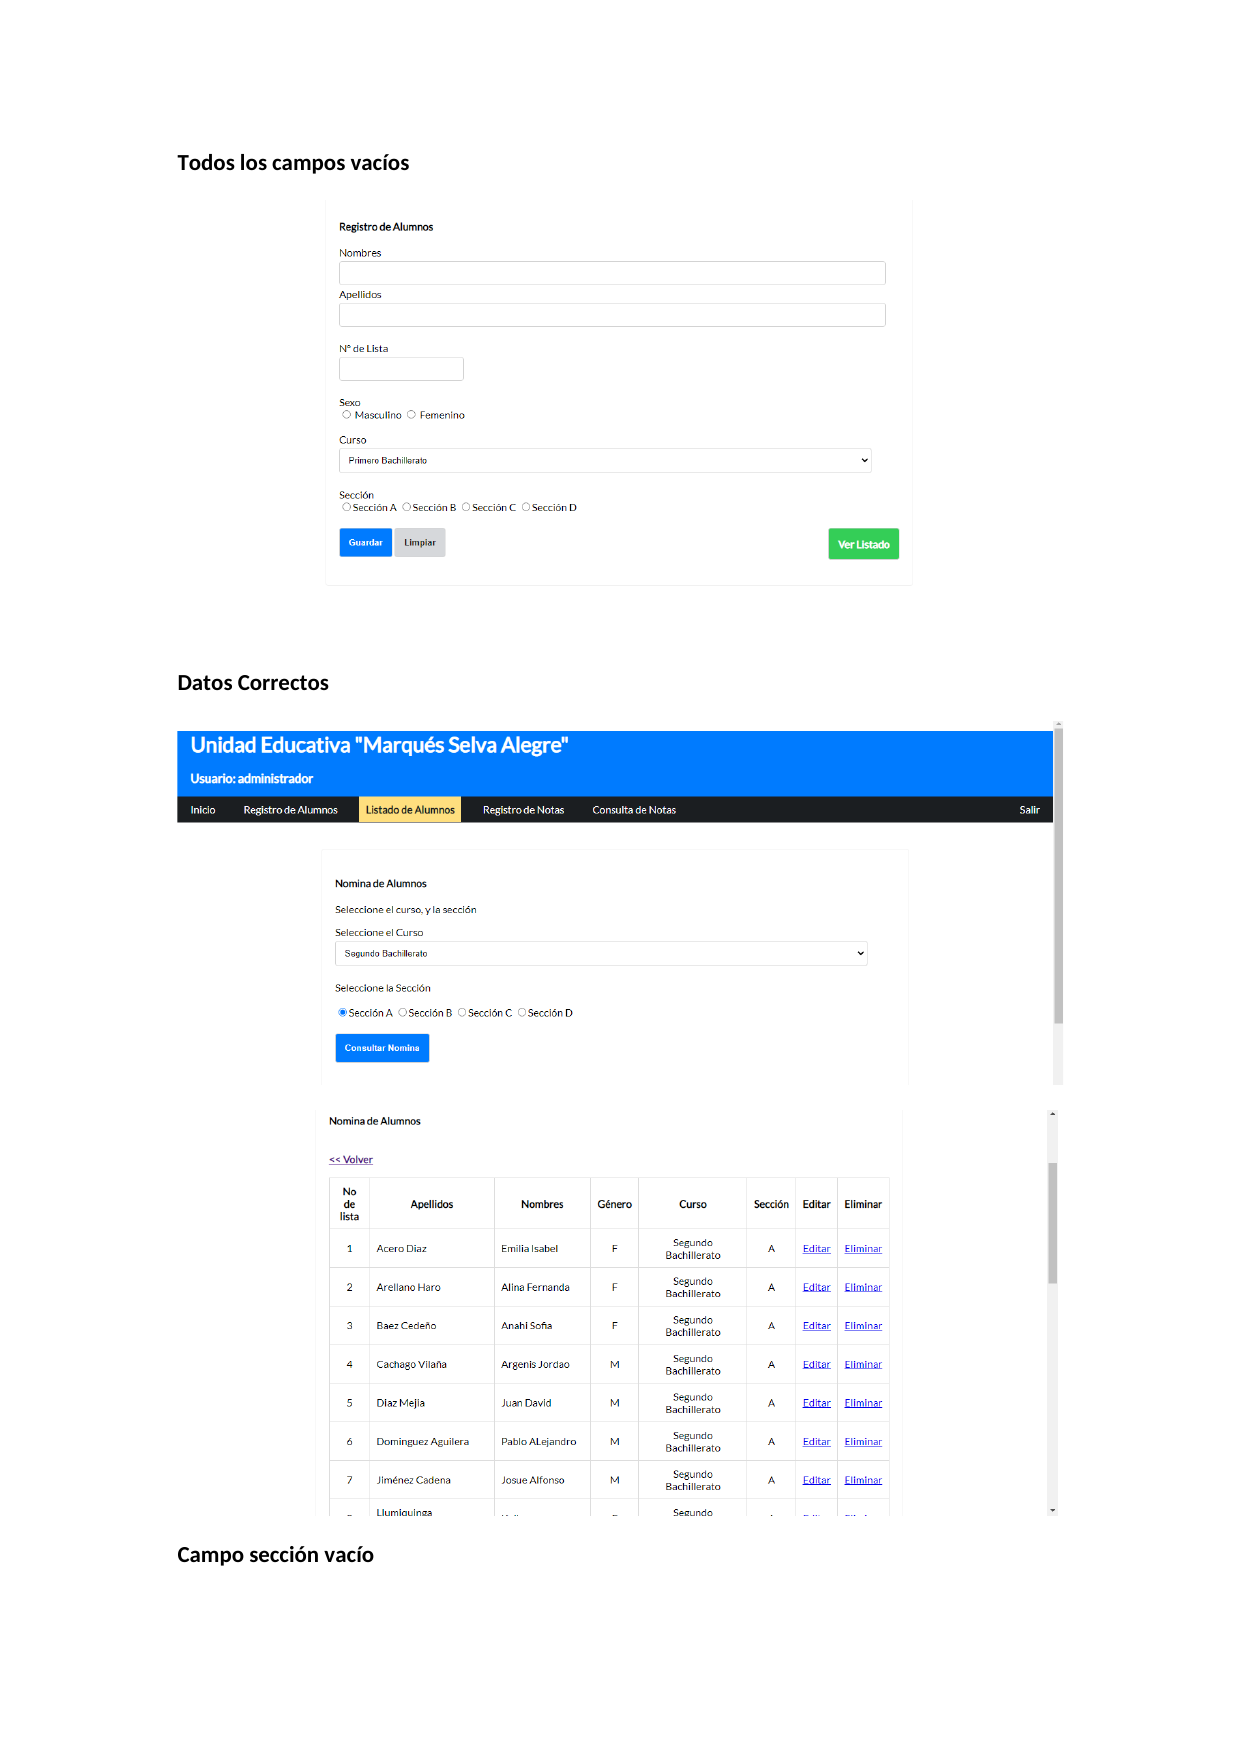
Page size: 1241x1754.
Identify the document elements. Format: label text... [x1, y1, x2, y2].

text Campo sección vacío [177, 1540, 1063, 1568]
text Datos Correctos [177, 668, 1063, 697]
picture [177, 721, 1064, 1085]
picture [277, 200, 963, 591]
picture [182, 1110, 1058, 1516]
text Todos los campos vacíos [177, 148, 1063, 176]
